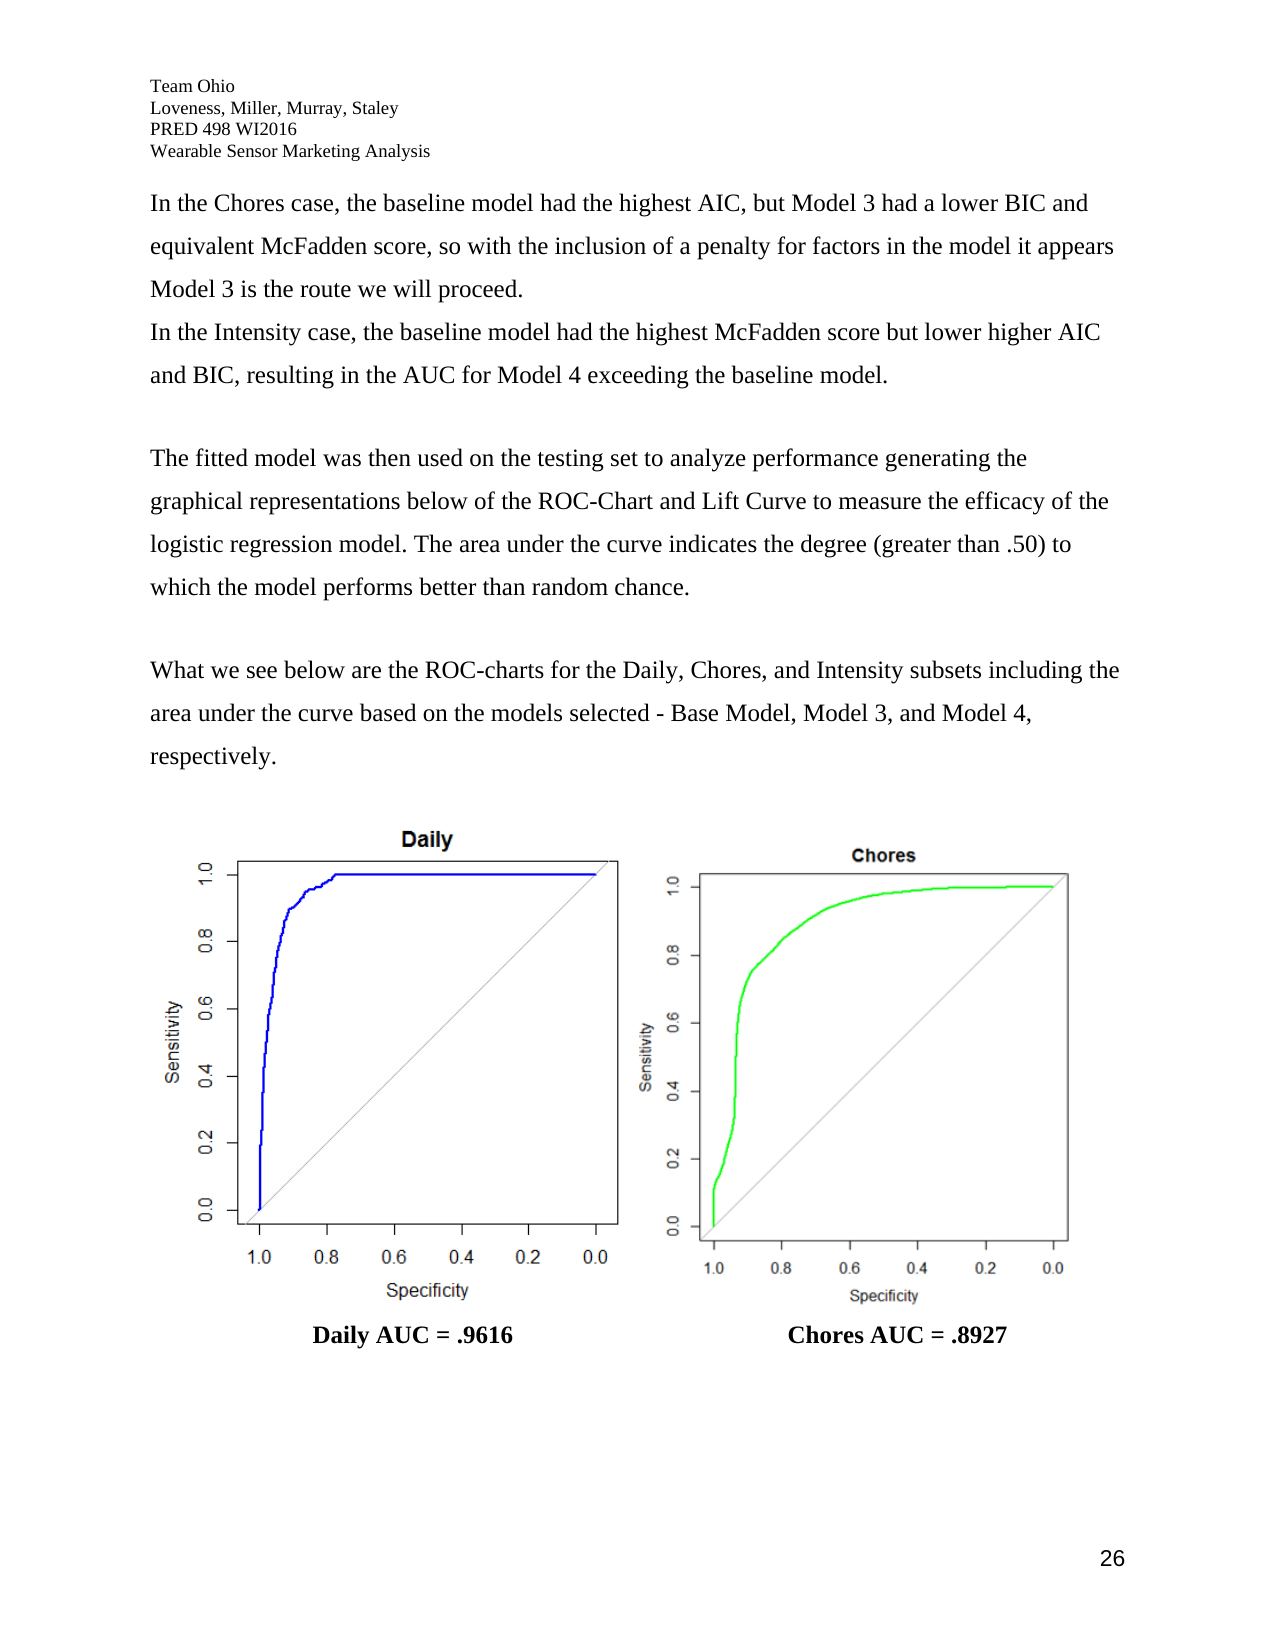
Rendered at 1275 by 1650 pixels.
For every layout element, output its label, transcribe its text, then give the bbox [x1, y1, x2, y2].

picture [156, 823, 1077, 1306]
text What we see below are the ROC-charts for the Daily, Chores, and Intensity subsets including the area under the curve based on the models selected - Base Model, Model 3, and Model 4, respectively. [150, 655, 1125, 770]
text In the Chores case, the baseline model had the highest AIC, but Model 3 had a lower BIC and equivalent McFadden score, so with the inclusion of a penalty for factors in the model it appears Model 3 is the route we will proceed. [150, 188, 1125, 303]
text The fitted model was then used on the testing set to analyze performance generating the graphical representations below of the ROC-Chart and Lift Curve to measure the efficacy of the logistic regression model. The area under the curve indicates the degree (greater than .50) to which the model performs better than random chance. [150, 443, 1125, 601]
text Daily AUC = .9616 Chores AUC = .8927 [225, 1320, 1125, 1349]
text In the Intensity case, the baseline model had the highest McFadden score but lower higher AIC and BIC, resulting in the AUC for Model 4 exceeding the baseline model. [150, 317, 1125, 389]
